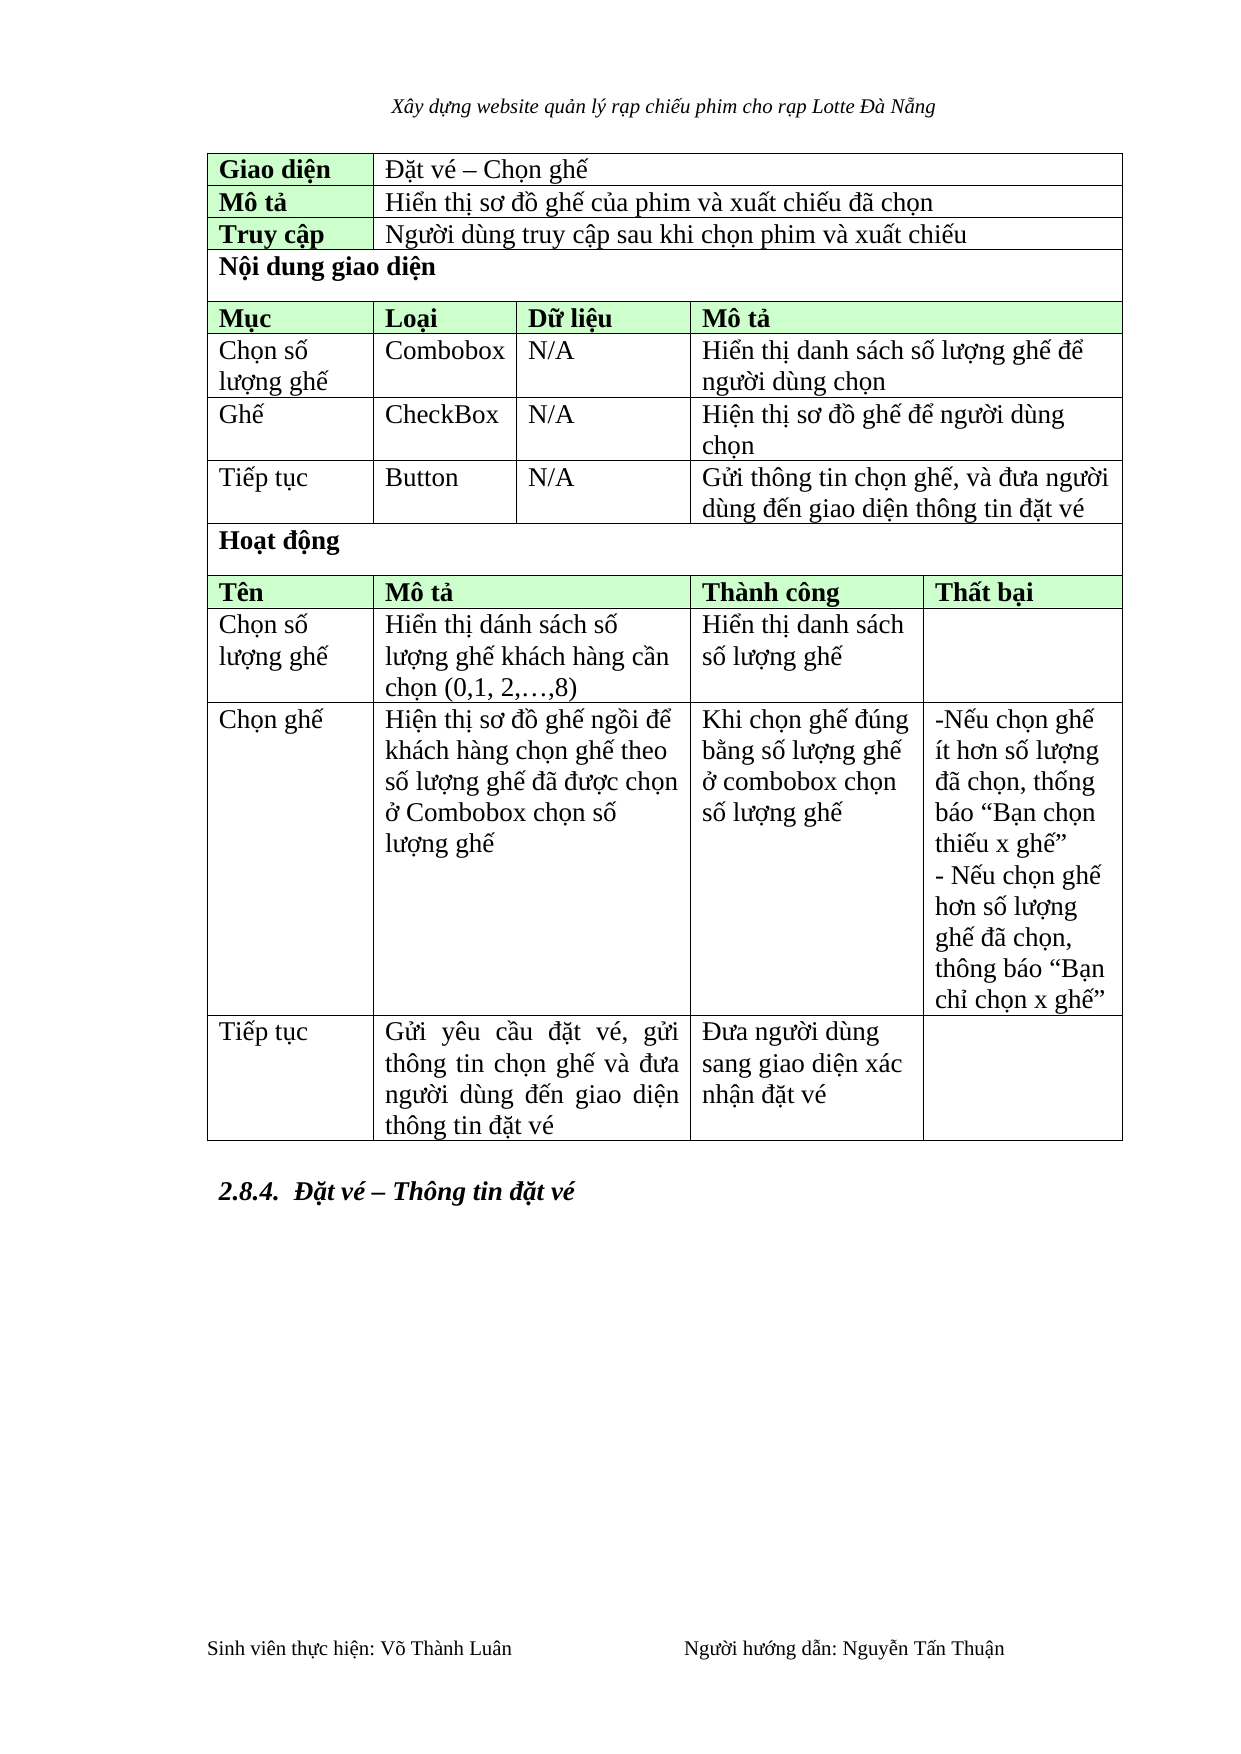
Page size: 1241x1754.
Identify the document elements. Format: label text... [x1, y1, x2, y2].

table_cell Combobox [374, 334, 516, 397]
table_header Giao diện [208, 154, 373, 185]
table_cell Hiển thị sơ đồ ghế của phim và xuất chiếu đã chọn [374, 186, 1122, 217]
table_cell Tên [208, 576, 373, 607]
table_cell Gửi yêu cầu đặt vé, gửi thông tin chọn ghế và đưa người dùng đến giao diện thông tin đặt vé [374, 1016, 690, 1140]
table_cell Tiếp tục [208, 1016, 373, 1140]
table_cell [924, 1016, 1122, 1140]
table_cell Mô tả [208, 186, 373, 217]
table_cell Dữ liệu [517, 302, 690, 333]
table_cell Hiển thị dánh sách số lượng ghế khách hàng cần chọn (0,1, 2,…,8) [374, 609, 690, 702]
table_cell Mô tả [691, 302, 1122, 333]
table_cell N/A [517, 398, 690, 460]
table_cell Hiển thị danh sách số lượng ghế [691, 609, 923, 702]
table_cell Tiếp tục [208, 461, 373, 523]
table_cell Chọn số lượng ghế [208, 609, 373, 702]
table_cell Hiển thị danh sách số lượng ghế để người dùng chọn [691, 334, 1122, 397]
table_cell Mô tả [374, 576, 690, 607]
table_cell Chọn ghế [208, 703, 373, 1014]
table_cell [924, 609, 1122, 702]
table_cell Khi chọn ghế đúng bằng số lượng ghế ở combobox chọn số lượng ghế [691, 703, 923, 1014]
table_cell N/A [517, 334, 690, 397]
table_cell -Nếu chọn ghế ít hơn số lượng đã chọn, thống báo “Bạn chọn thiếu x ghế” - Nếu chọn ghế hơn số lượng ghế đã chọn, thông báo “Bạn chỉ chọn x ghế” [924, 703, 1122, 1014]
table_cell Button [374, 461, 516, 523]
table_cell Hiện thị sơ đồ ghế để người dùng chọn [691, 398, 1122, 460]
table_cell Người dùng truy cập sau khi chọn phim và xuất chiếu [374, 218, 1122, 249]
table_cell Truy cập [208, 218, 373, 249]
table_cell Đưa người dùng sang giao diện xác nhận đặt vé [691, 1016, 923, 1140]
table_cell Hoạt động [208, 524, 1122, 575]
list Đặt vé – Thông tin đặt vé [219, 1175, 1122, 1206]
table_cell Chọn số lượng ghế [208, 334, 373, 397]
table_header Đặt vé – Chọn ghế [374, 154, 1122, 185]
table_cell Nội dung giao diện [208, 250, 1122, 301]
table_cell Ghế [208, 398, 373, 460]
table_cell N/A [517, 461, 690, 523]
table_cell CheckBox [374, 398, 516, 460]
table_cell Gửi thông tin chọn ghế, và đưa người dùng đến giao diện thông tin đặt vé [691, 461, 1122, 523]
table_cell Loại [374, 302, 516, 333]
table_cell Hiện thị sơ đồ ghế ngồi để khách hàng chọn ghế theo số lượng ghế đã được chọn ở Combobox chọn số lượng ghế [374, 703, 690, 1014]
table_cell Mục [208, 302, 373, 333]
table_cell Thành công [691, 576, 923, 607]
table_cell Thất bại [924, 576, 1122, 607]
